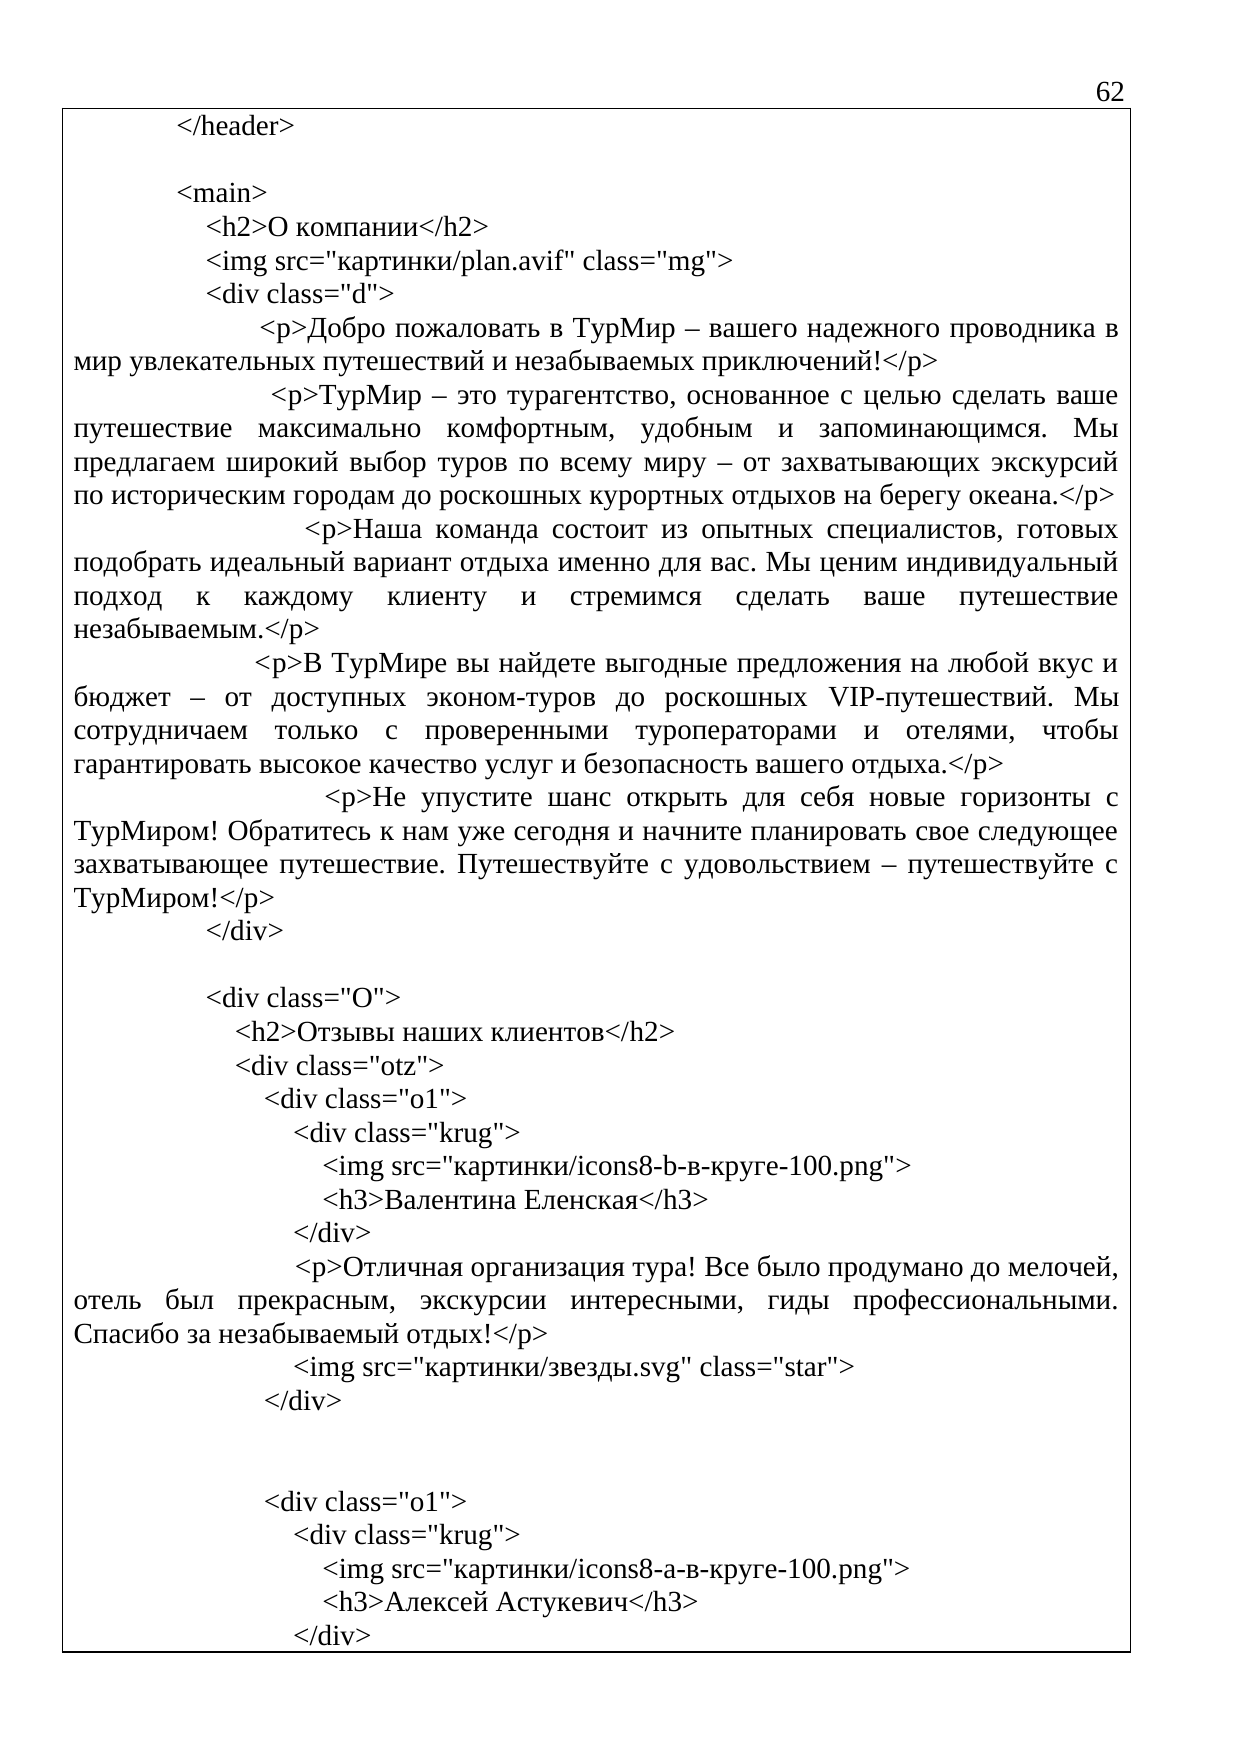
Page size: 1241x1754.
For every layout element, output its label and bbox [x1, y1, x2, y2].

table_header [63, 109, 1130, 1651]
